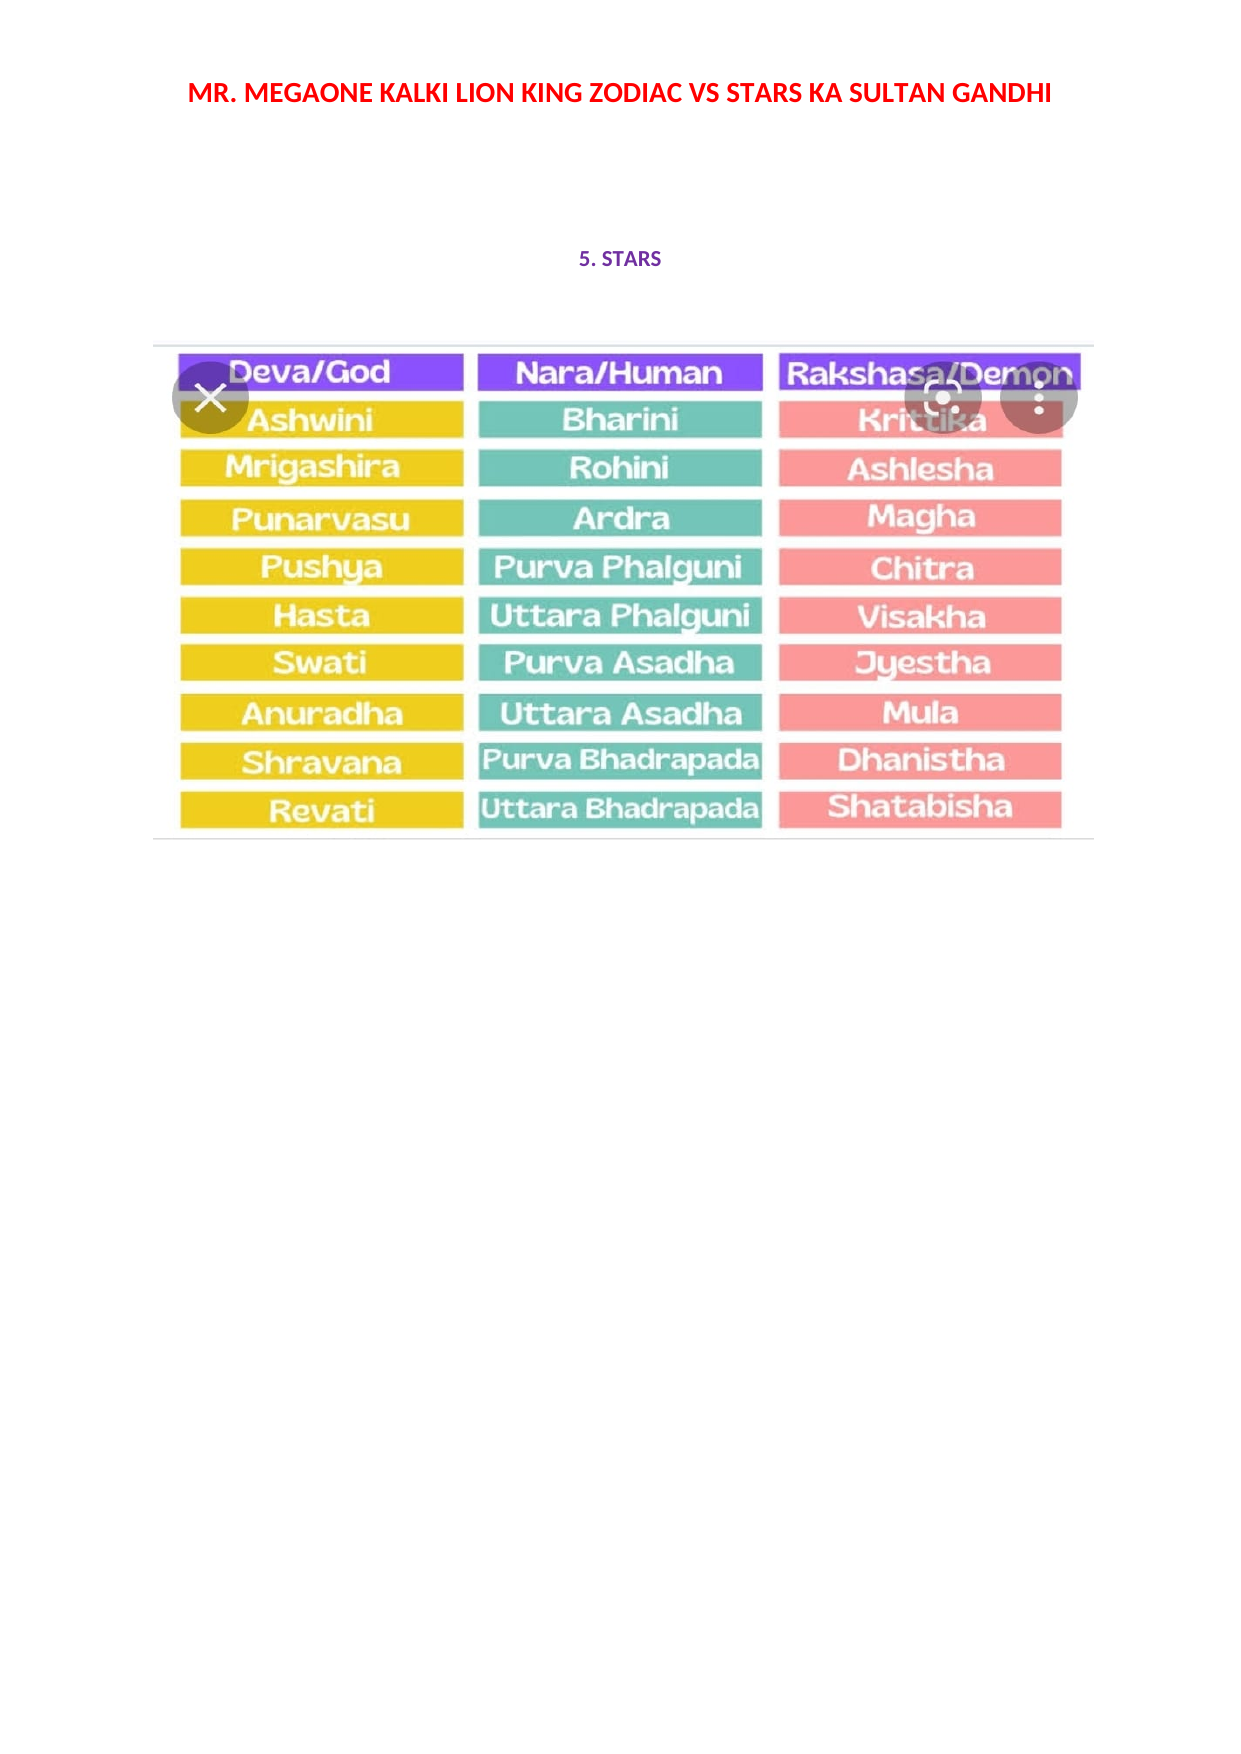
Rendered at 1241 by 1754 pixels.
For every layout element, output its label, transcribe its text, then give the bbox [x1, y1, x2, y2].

text 5. STARS [150, 244, 1090, 272]
picture [153, 340, 1094, 840]
